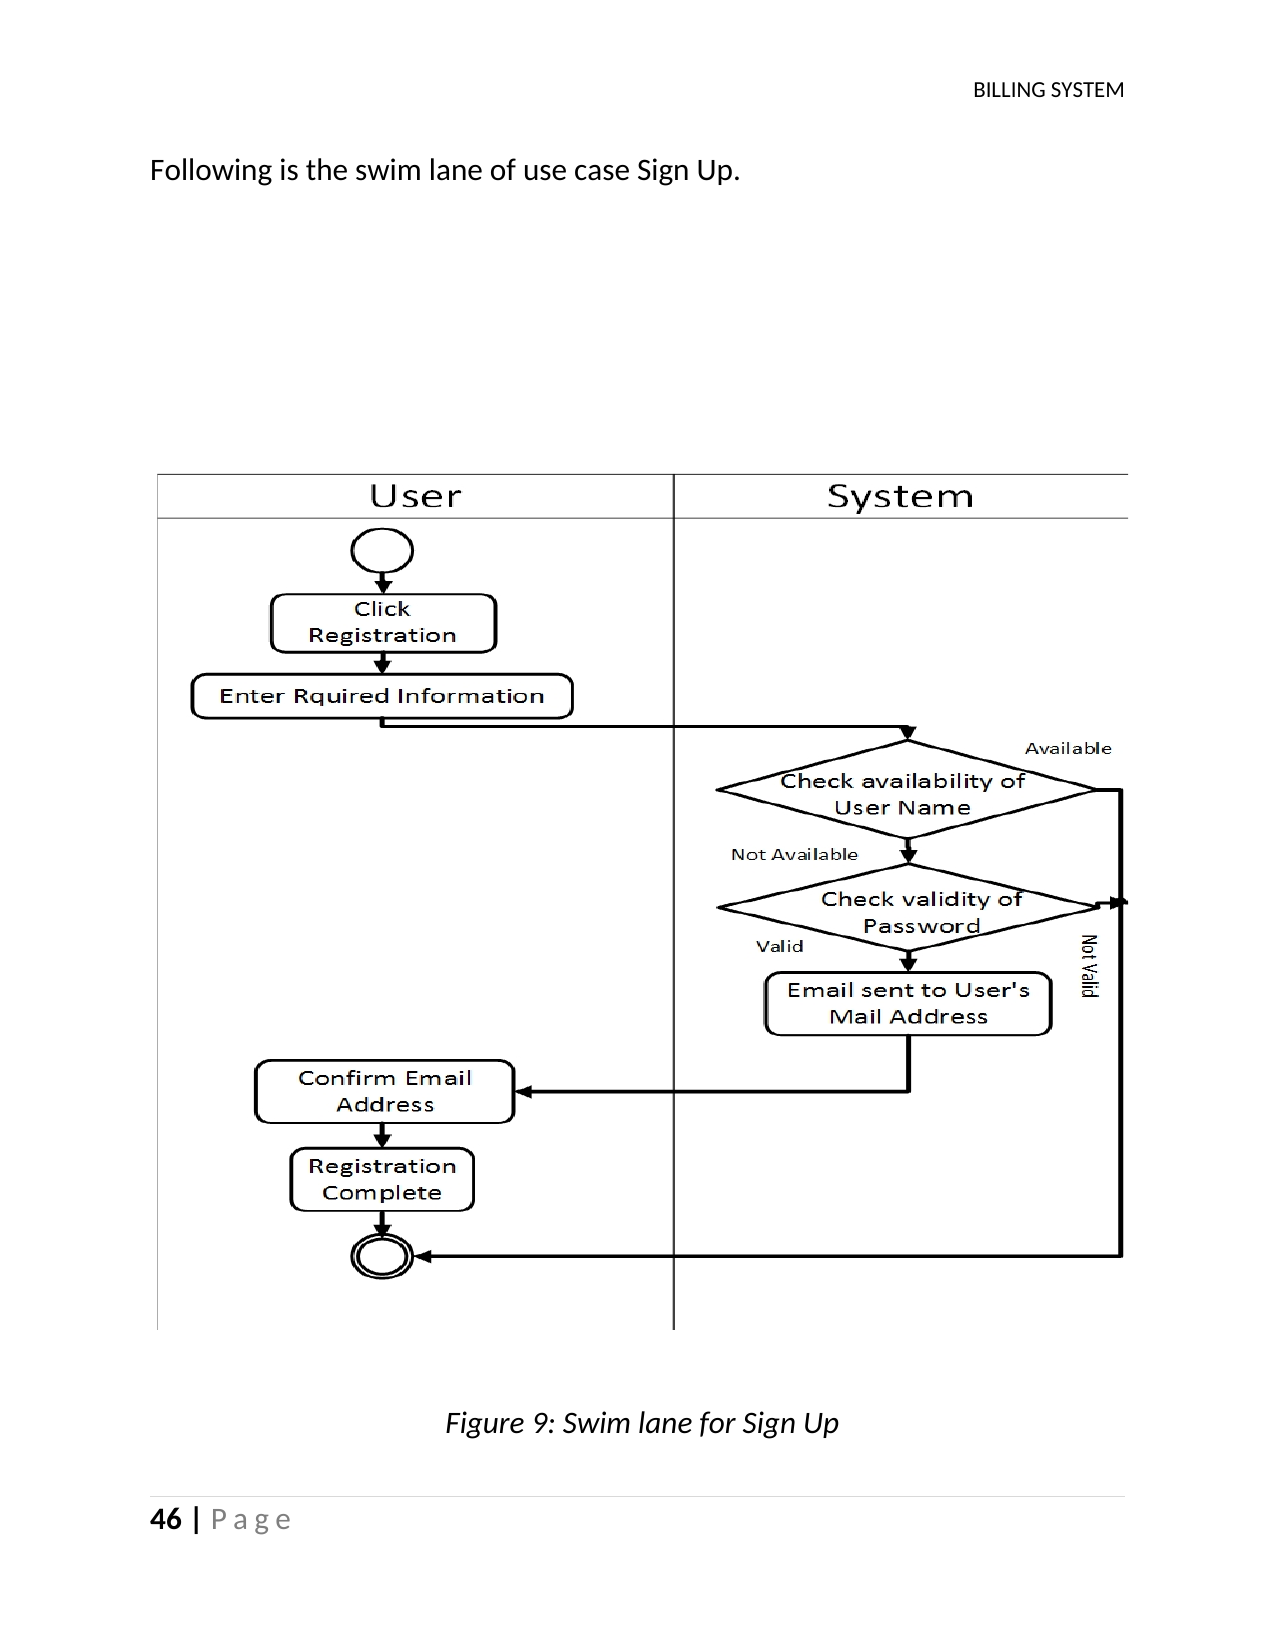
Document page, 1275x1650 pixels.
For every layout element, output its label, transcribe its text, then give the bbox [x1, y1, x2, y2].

text Following is the swim lane of use case Sign Up. [150, 150, 1125, 188]
picture [156, 462, 1128, 1328]
